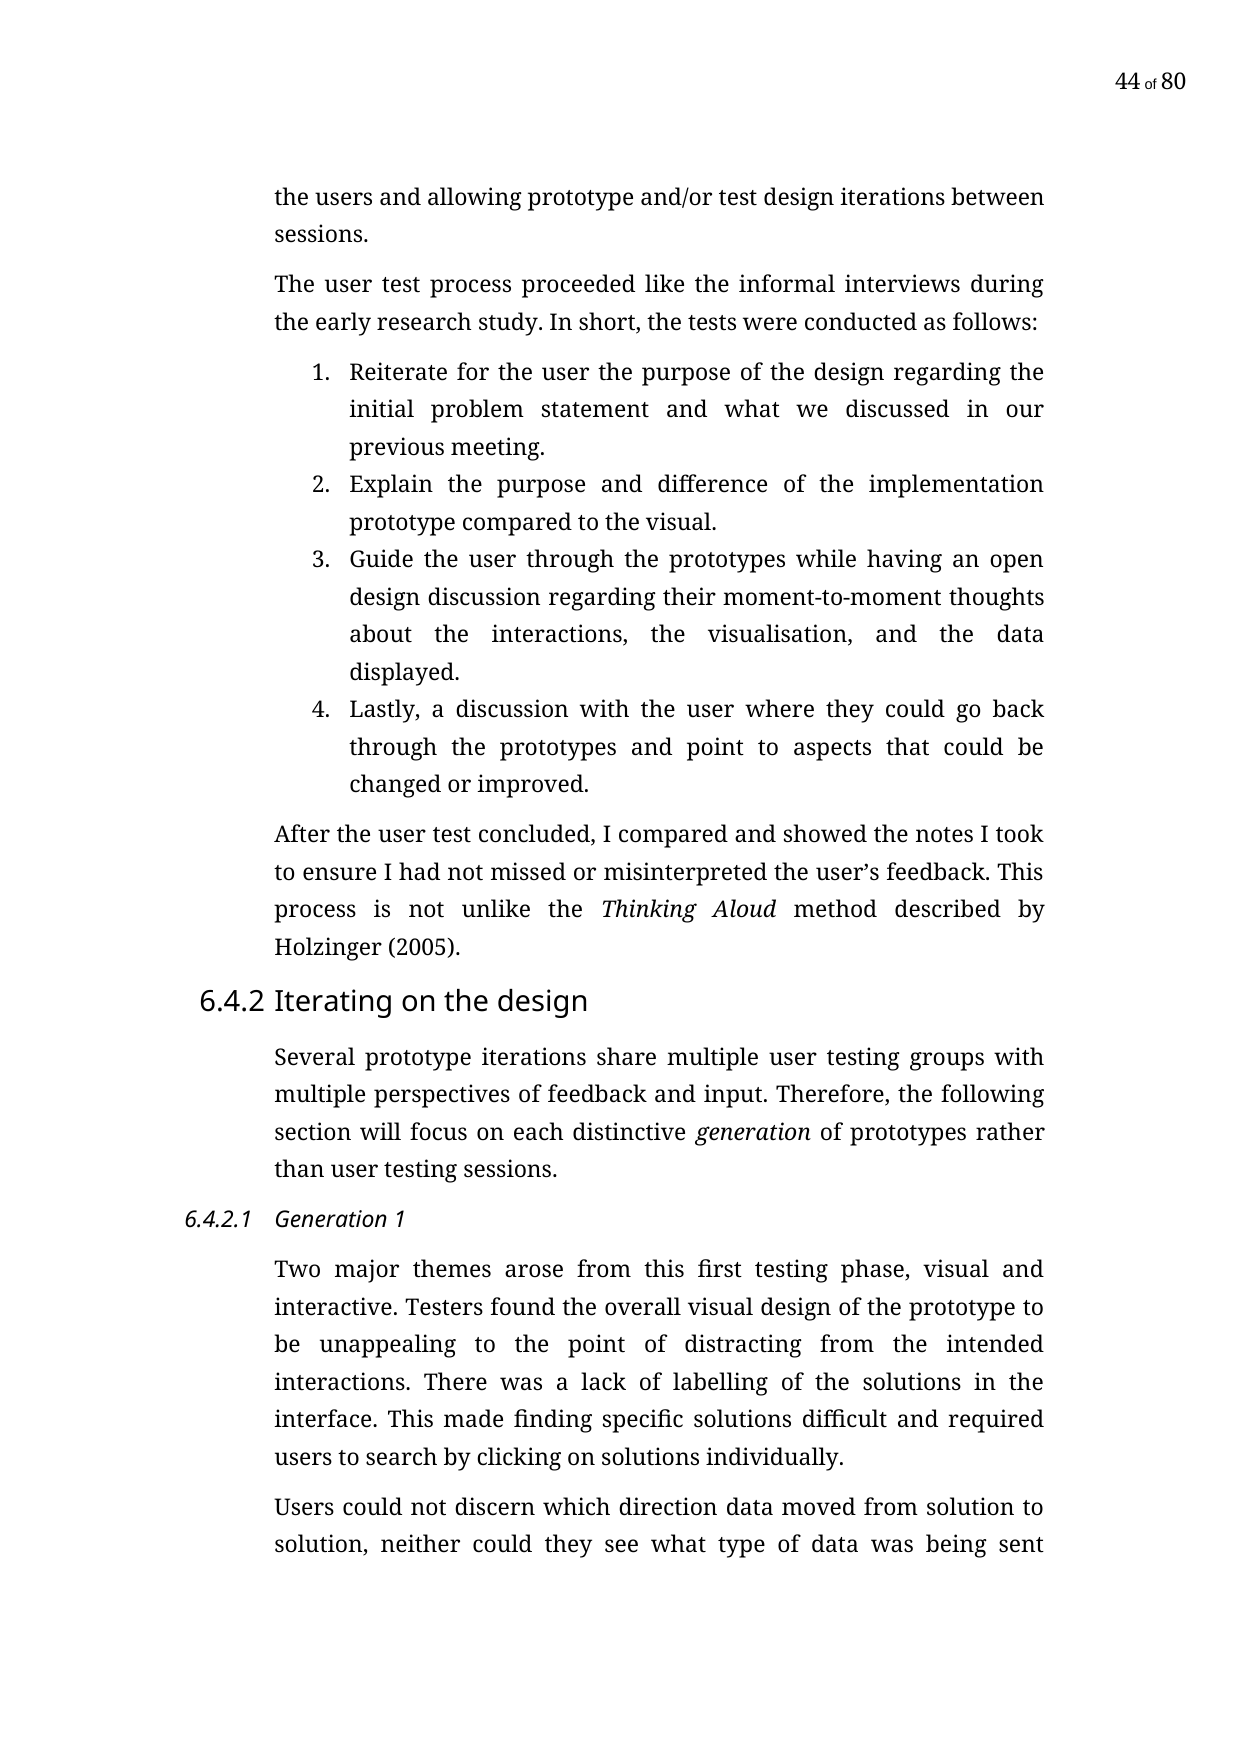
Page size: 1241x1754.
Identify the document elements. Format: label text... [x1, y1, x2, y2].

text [274, 181, 1045, 249]
text Two major themes arose from this first testing phase, visual and interactive. Testers found the overall visual design of the prototype to be unappealing to the point of distracting from the intended interactions. There was a lack of labelling of the solutions in the interface. This made finding specific solutions difficult and required users to search by clicking on solutions individually. [274, 1253, 1045, 1472]
text The user test process proceeded like the informal interviews during the early research study. In short, the tests were conducted as follows: [274, 268, 1045, 337]
text After the user test concluded, I compared and showed the notes I took to ensure I had not missed or misinterpreted the user’s feedback. This process is not unlike the Thinking Aloud method described by Holzinger (2005). [274, 818, 1045, 962]
list Lastly, a discussion with the user where they could go back through the prototypes and point to aspects that could be changed or improved. [312, 693, 1045, 799]
subtitle Generation 1 [184, 1203, 1045, 1234]
list Guide the user through the prototypes while having an open design discussion regarding their moment-to-moment thoughts about the interactions, the visualisation, and the data displayed. [312, 543, 1045, 687]
subtitle Iterating on the design [199, 981, 1045, 1020]
list Reiterate for the user the purpose of the design regarding the initial problem statement and what we discussed in our previous meeting. [312, 356, 1045, 462]
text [274, 1491, 1045, 1559]
text Several prototype iterations share multiple user testing groups with multiple perspectives of feedback and input. Therefore, the following section will focus on each distinctive generation of prototypes rather than user testing sessions. [274, 1041, 1045, 1184]
list Explain the purpose and difference of the implementation prototype compared to the visual. [312, 468, 1045, 537]
